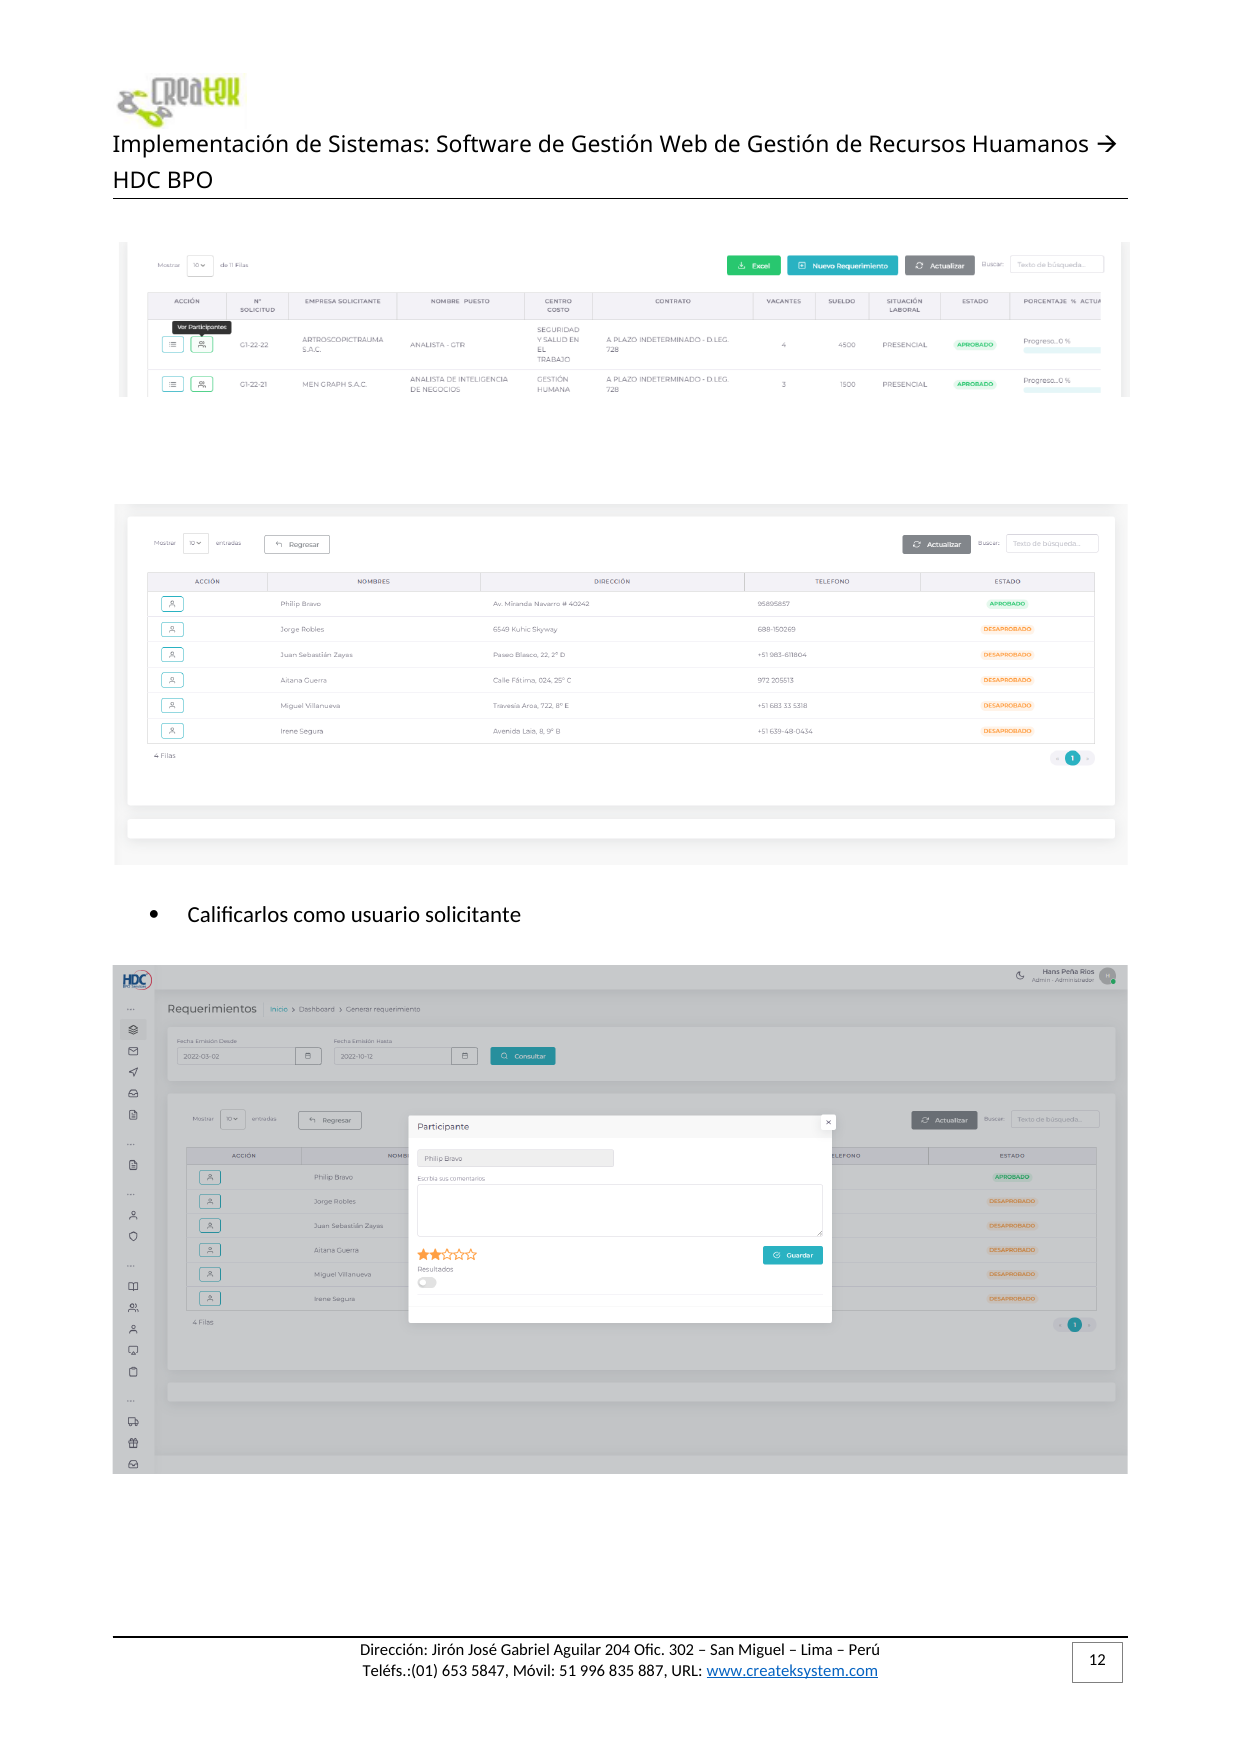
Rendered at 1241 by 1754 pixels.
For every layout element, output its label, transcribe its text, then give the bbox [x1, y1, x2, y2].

picture [112, 73, 247, 129]
picture [117, 242, 1129, 396]
picture [112, 504, 1128, 865]
list Calificarlos como usuario solicitante [150, 901, 1128, 928]
picture [112, 965, 1128, 1474]
